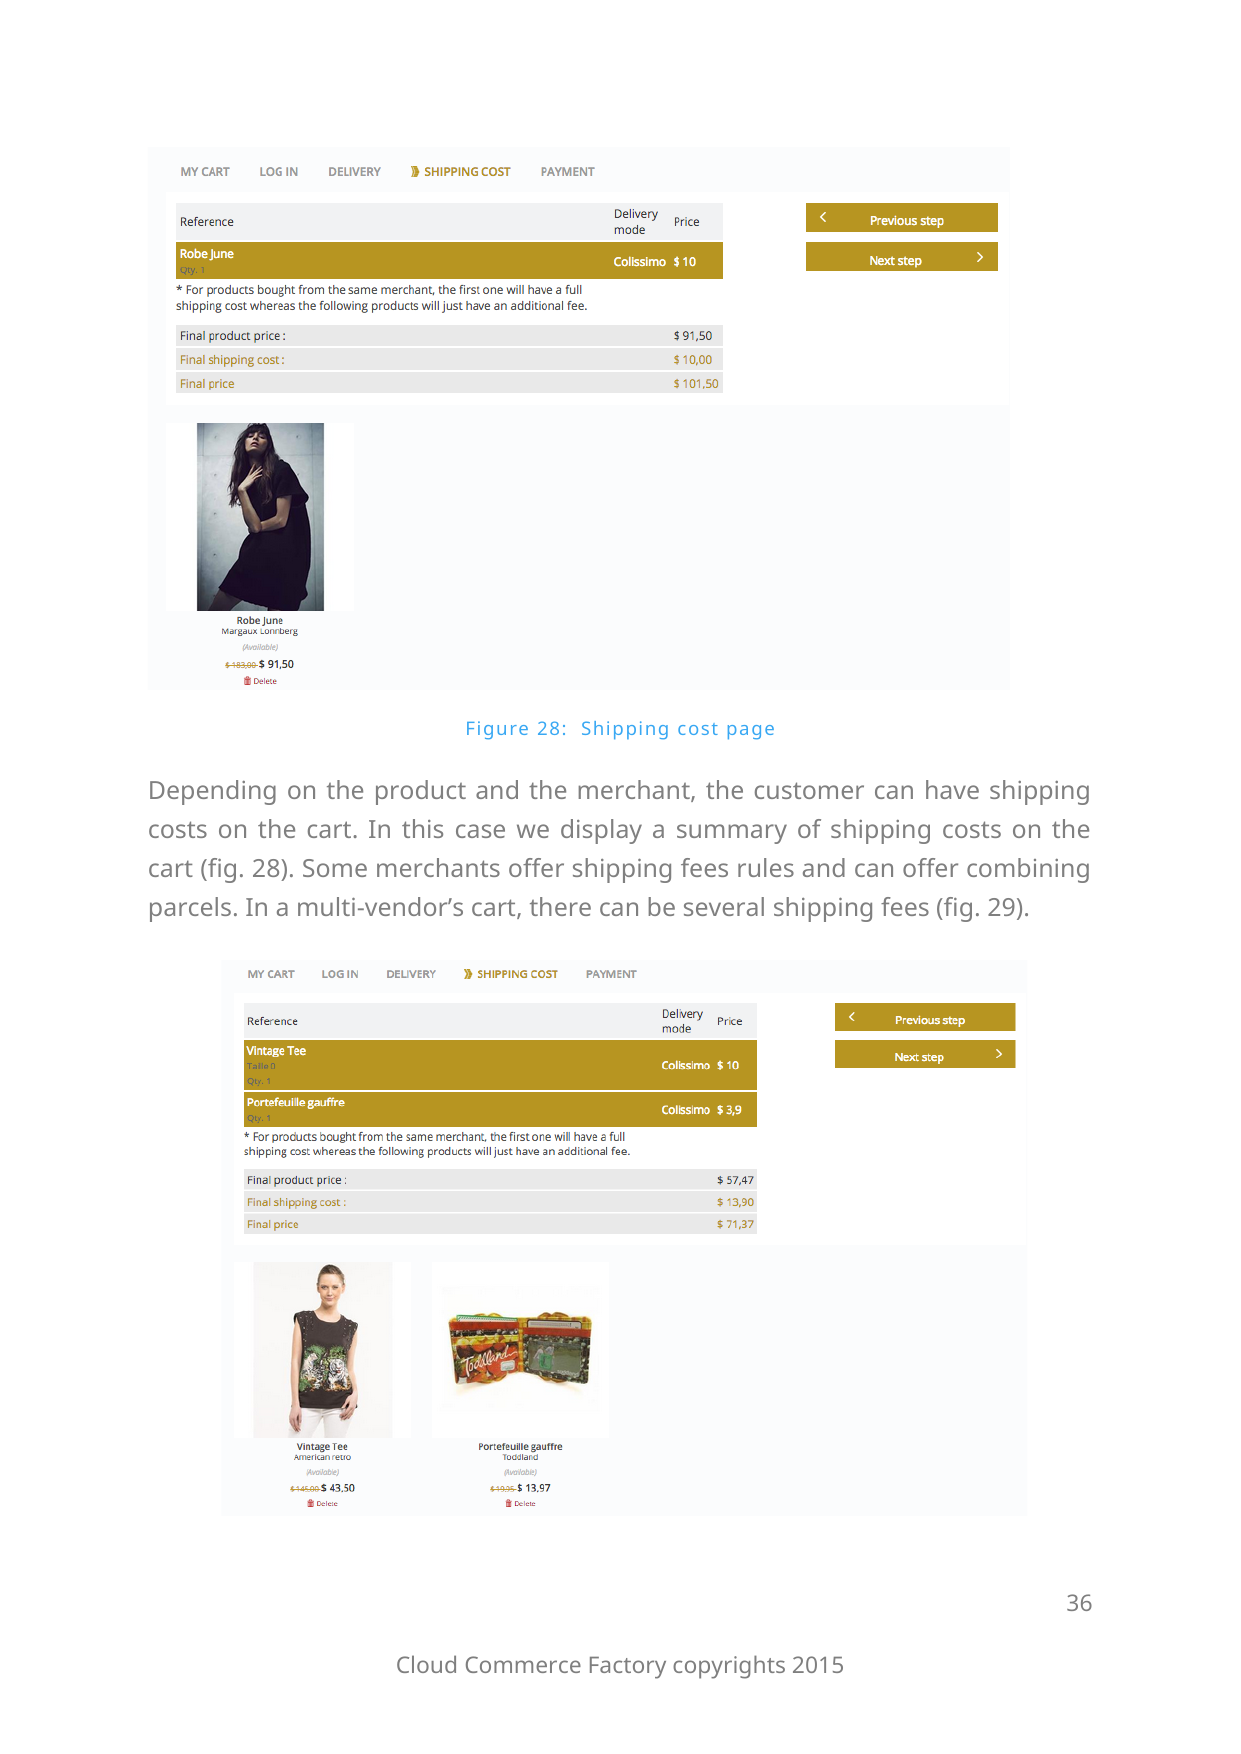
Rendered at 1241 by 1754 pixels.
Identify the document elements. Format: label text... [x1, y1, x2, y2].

picture [147, 147, 1010, 690]
text Depending on the product and the merchant, the customer can have shipping costs on the cart. In this case we display a summary of shipping costs on the cart (fig. 28). Some merchants offer shipping fees rules and can offer combining parcels. In a multi-vendor’s cart, there can be several shipping fees (fig. 29). [148, 772, 1093, 924]
subtitle Figure 28: Shipping cost page [148, 716, 1093, 741]
picture [221, 960, 1028, 1516]
